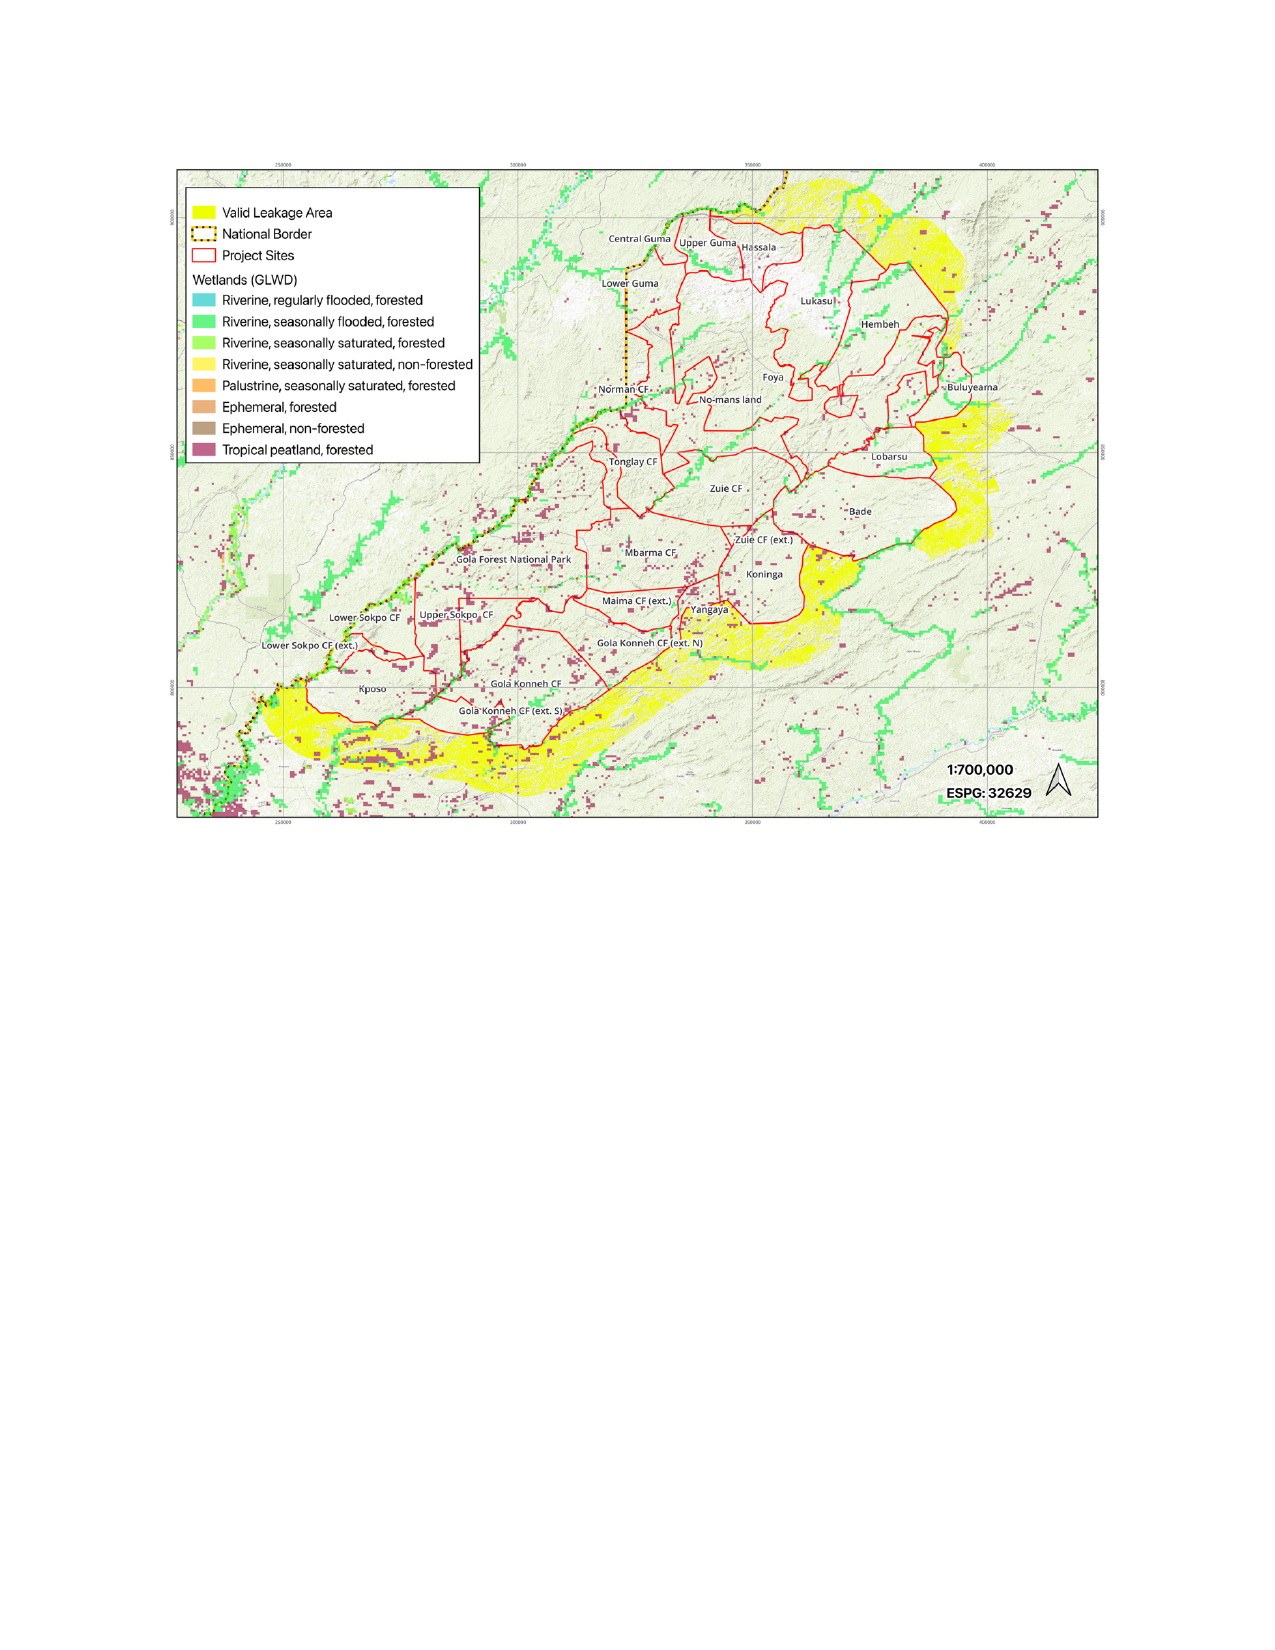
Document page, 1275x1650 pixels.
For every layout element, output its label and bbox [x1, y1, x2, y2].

picture [150, 150, 1125, 840]
